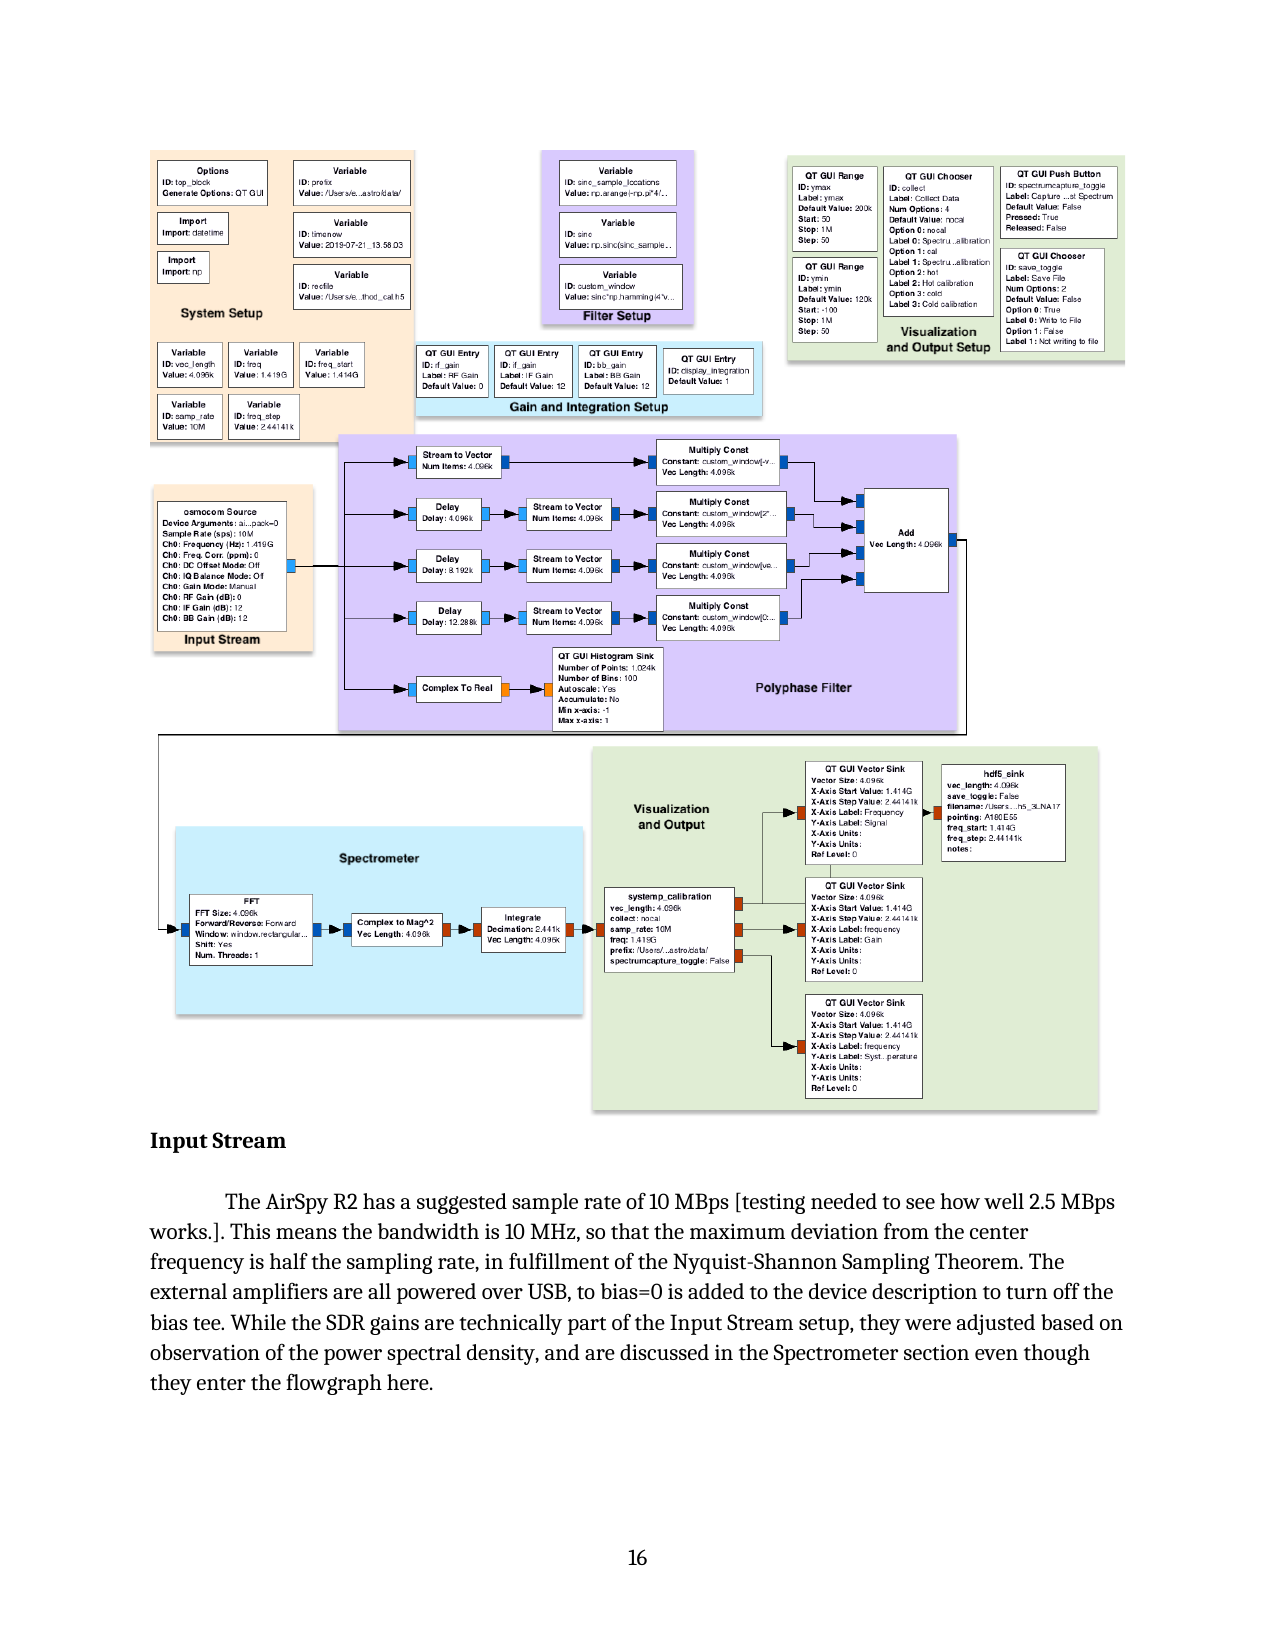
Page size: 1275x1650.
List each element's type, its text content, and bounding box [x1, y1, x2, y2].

picture [150, 150, 1125, 1119]
text The AirSpy R2 has a suggested sample rate of 10 MBps [testing needed to see how well 2.5 MBps works.]. This means the bandwidth is 10 MHz, so that the maximum deviation from the center frequency is half the sampling rate, in fulfillment of the Nyquist-Shannon Sampling Theorem. The external amplifiers are all powered over USB, to bias=0 is added to the device description to turn off the bias tee. While the SDR gains are technically part of the Input Stream setup, they were adjusted based on observation of the power spectral density, and are discussed in the Spectrometer section even though they enter the flowgraph here. [150, 1188, 1125, 1396]
text Input Stream [150, 1128, 1125, 1154]
